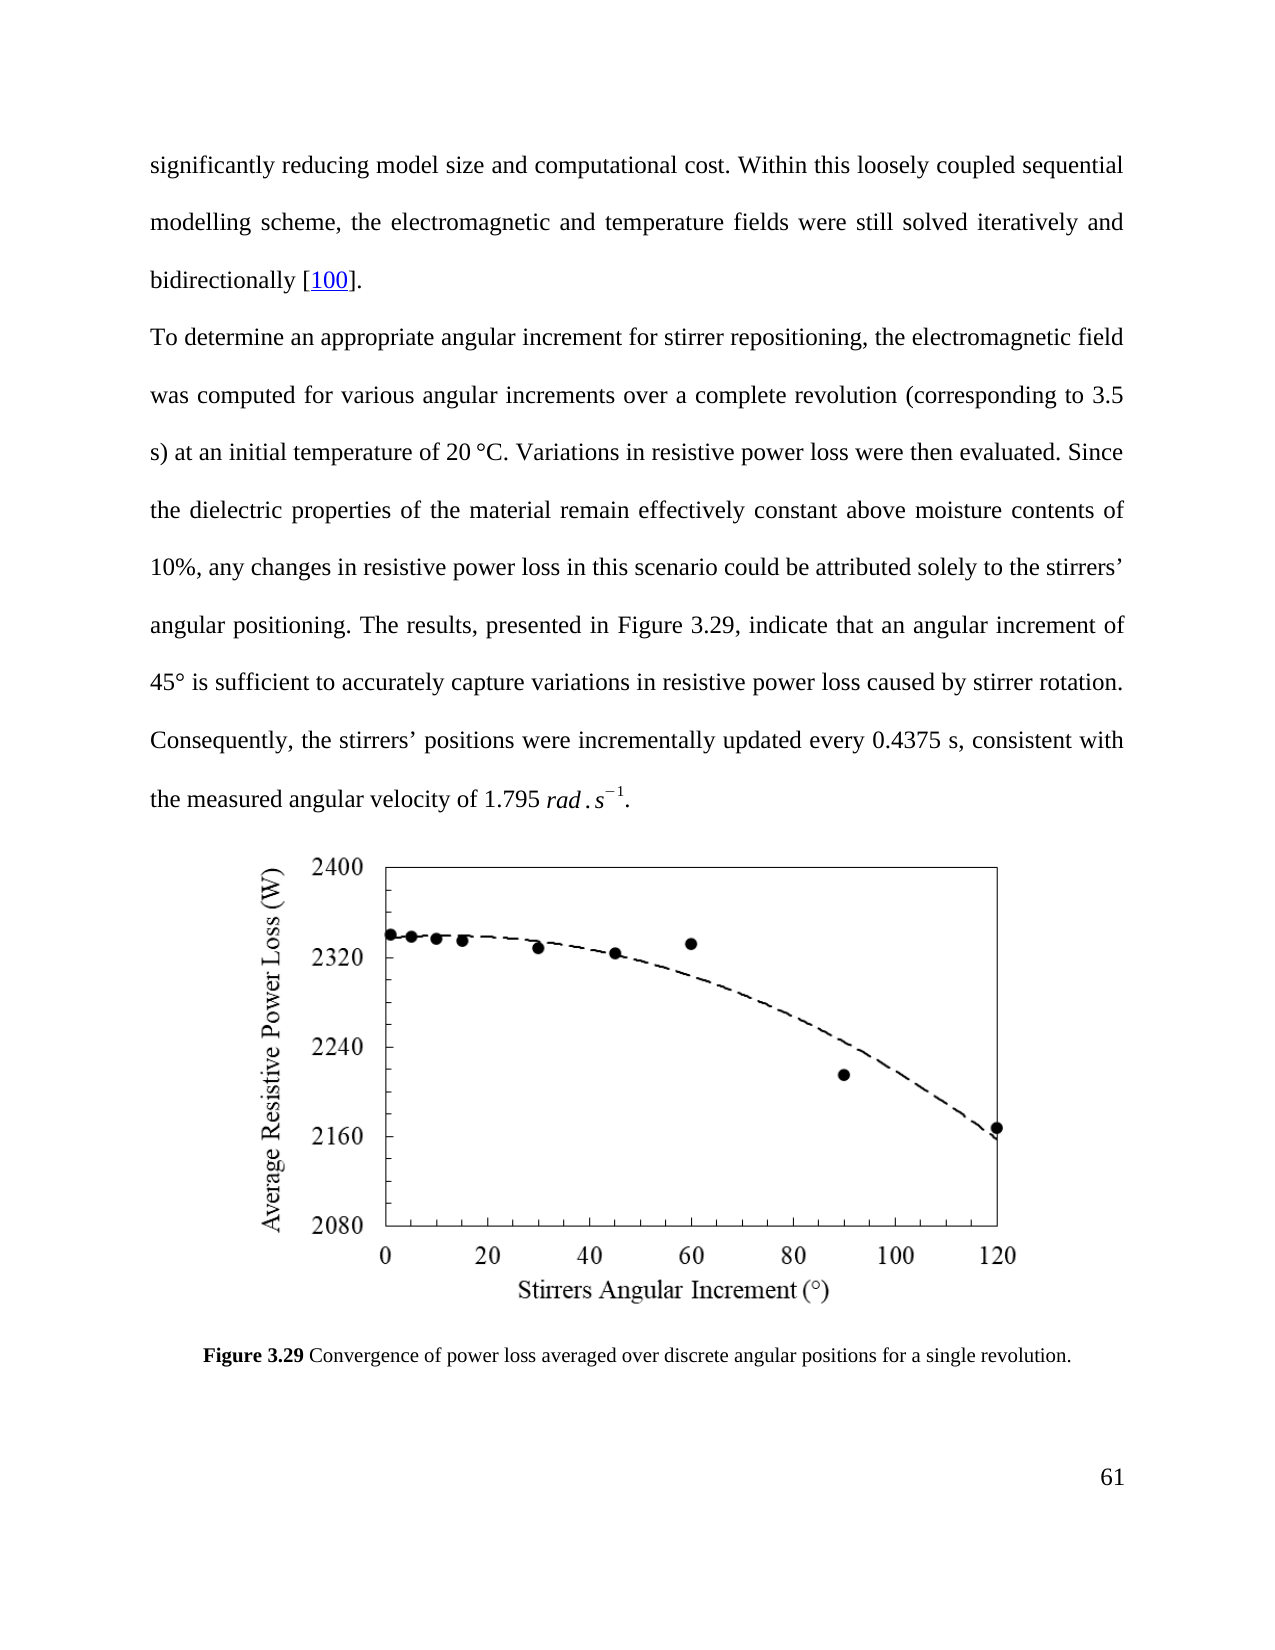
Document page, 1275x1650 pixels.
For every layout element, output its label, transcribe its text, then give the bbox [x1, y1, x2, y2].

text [150, 150, 1125, 294]
picture [245, 842, 1030, 1315]
